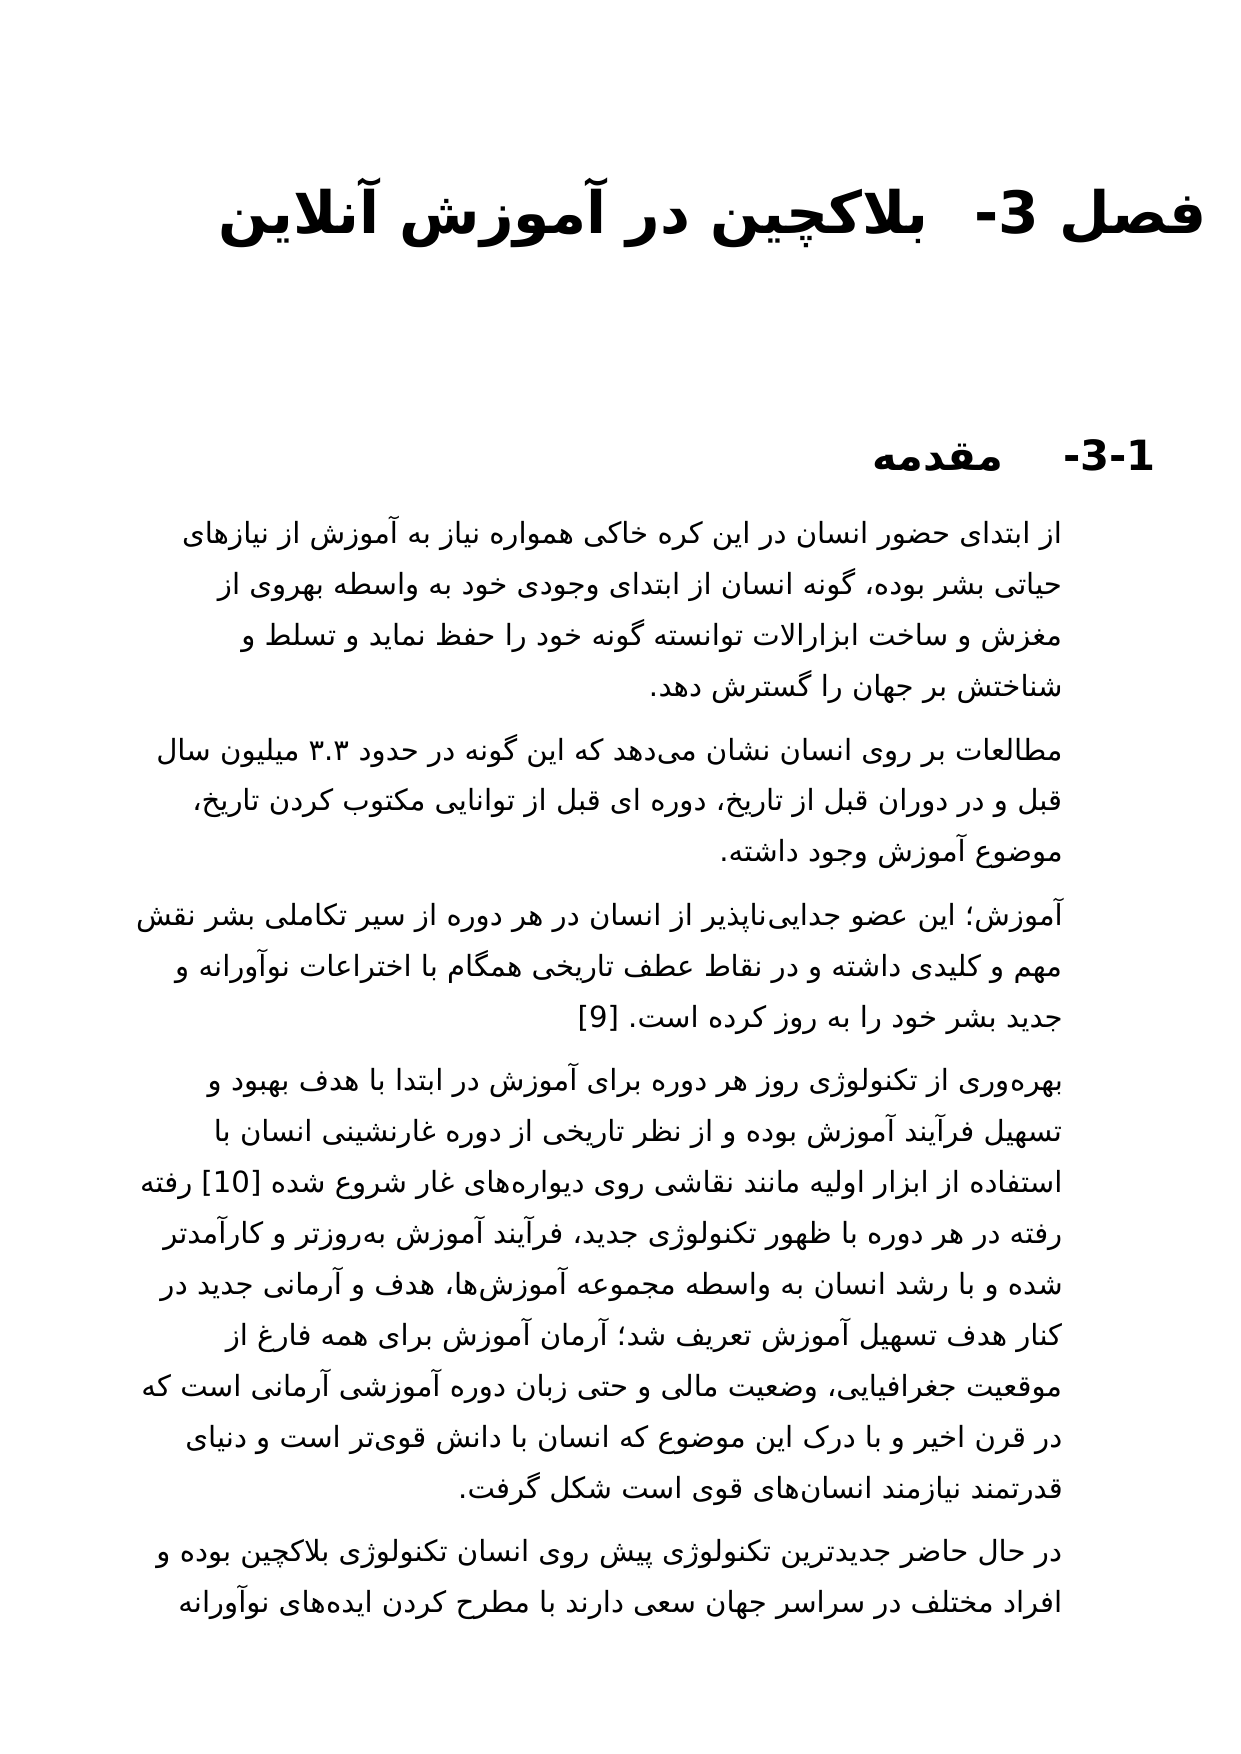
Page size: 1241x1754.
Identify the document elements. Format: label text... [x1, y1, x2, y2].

subtitle مقدمه [130, 431, 1063, 480]
text آموزش؛ این عضو جدایی‌ناپذیر از انسان در هر دوره از سیر تکاملی بشر نقش مهم و کلیدی داشته و در نقاط عطف تاریخی همگام با اختراعات نوآورانه و جدید بشر خود را به روز کرده است. [130, 898, 1063, 1034]
text از ابتدای حضور انسان در این کره خاکی همواره نیاز به آموزش از نیازهای حیاتی بشر بوده، گونه انسان از ابتدای وجودی خود به واسطه بهروی از مغزش و ساخت ابزارالات توانسته گونه خود را حفظ نماید و تسلط و شناختش بر جهان را گسترش دهد. [130, 517, 1063, 703]
text بهره‌وری از تکنولوژی روز هر دوره برای آموزش در ابتدا با هدف بهبود و تسهیل فرآیند آموزش بوده و از نظر تاریخی از دوره غارنشینی انسان با استفاده از ابزار اولیه مانند نقاشی روی دیواره‌های غار شروع شده رفته رفته در هر دوره با ظهور تکنولوژی جدید، فرآیند آموزش به‌روزتر و کارآمدتر شده و با رشد انسان به واسطه مجموعه آموزش‌ها، هدف و آرمانی جدید در کنار هدف تسهیل آموزش تعریف شد؛ آرمان آموزش برای همه فارغ از موقعیت جغرافیایی، وضعیت مالی و حتی زبان دوره آموزشی آرمانی است که در قرن اخیر و با درک این موضوع که انسان با دانش قوی‌تر است و دنیای قدرتمند نیازمند انسان‌های قوی است شکل گرفت. [130, 1063, 1063, 1505]
text مطالعات بر روی انسان نشان می‌دهد که این گونه در حدود ۳.۳ میلیون سال قبل و در دوران قبل از تاریخ، دوره ای قبل از توانایی مکتوب کردن تاریخ، موضوع آموزش وجود داشته. [130, 733, 1063, 869]
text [130, 1534, 1063, 1619]
subtitle بلاکچین در آموزش آنلاین [130, 179, 1063, 247]
